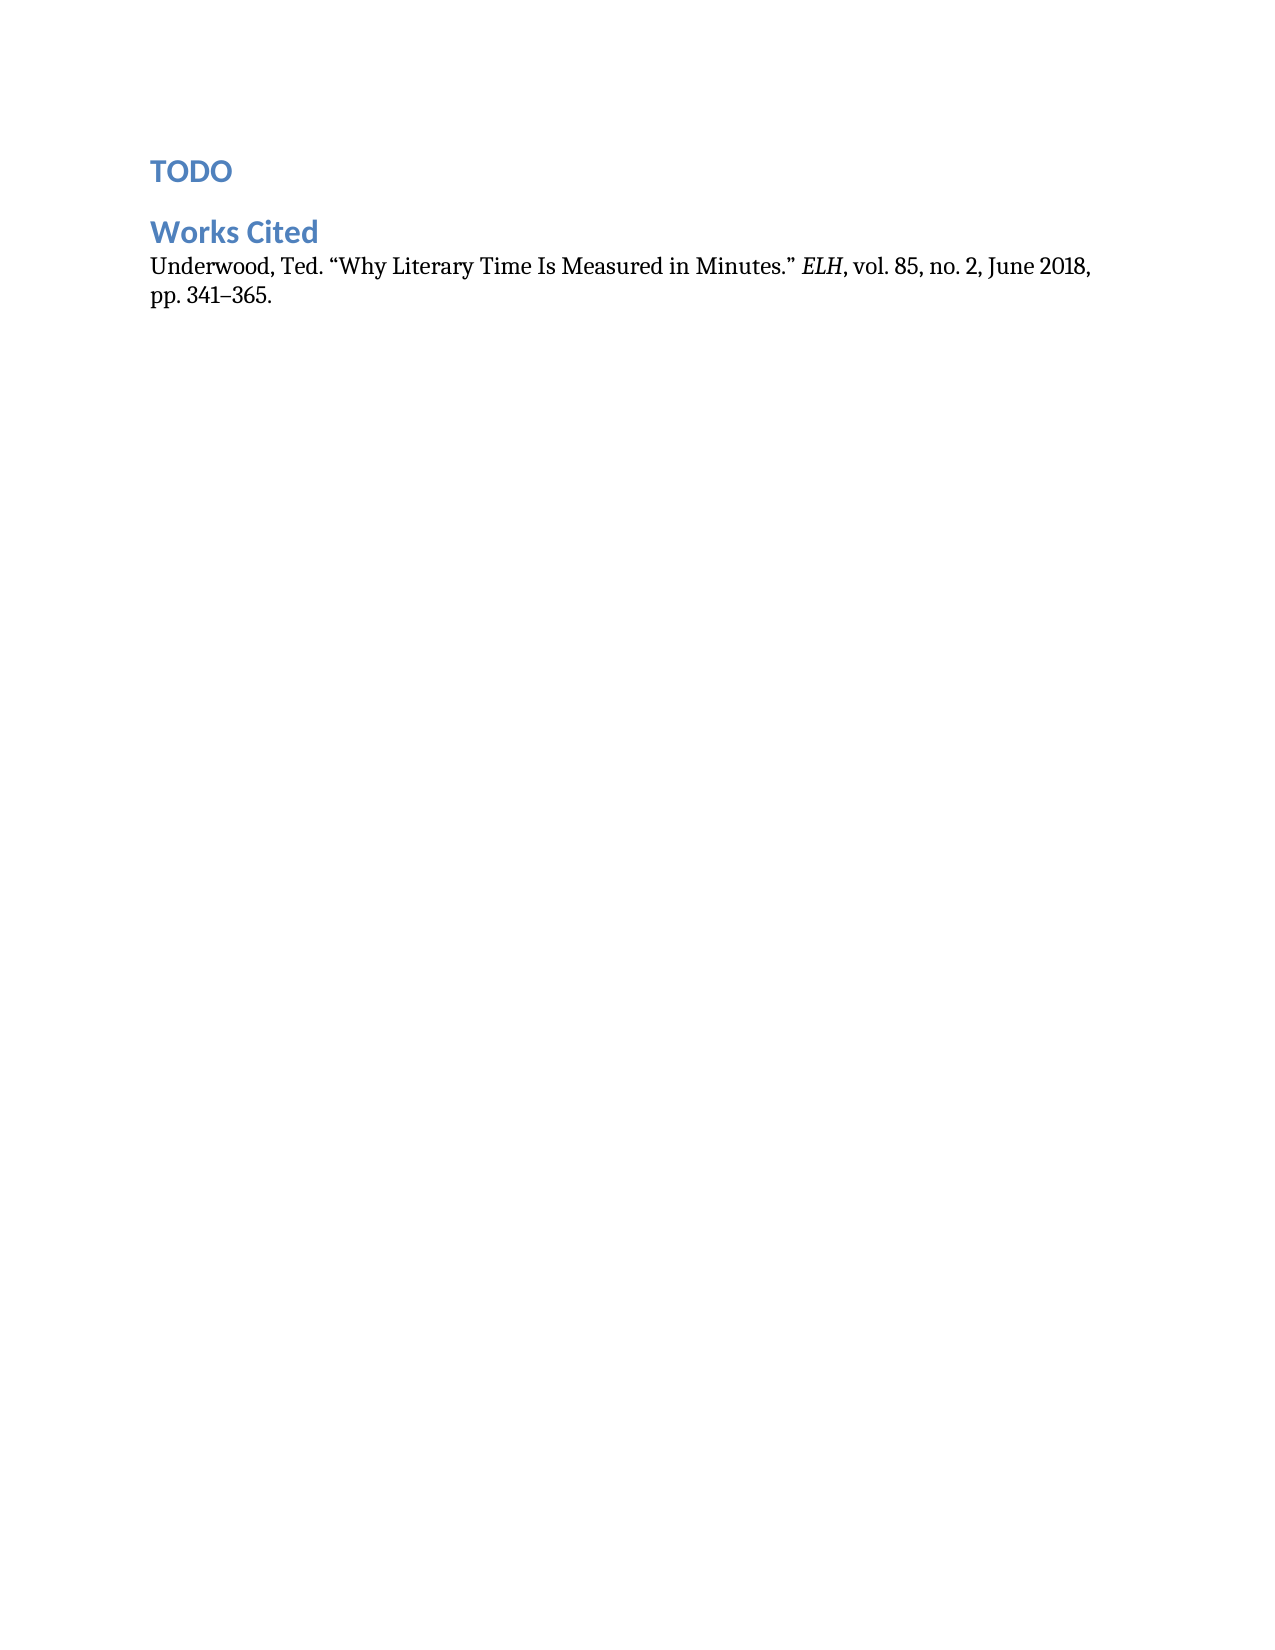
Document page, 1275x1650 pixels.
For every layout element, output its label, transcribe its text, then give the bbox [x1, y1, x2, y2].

subtitle Works Cited [150, 212, 1125, 252]
text Underwood, Ted. “Why Literary Time Is Measured in Minutes.” ELH, vol. 85, no. 2, June 2018, pp. 341–365. [150, 252, 1125, 310]
subtitle TODO [150, 150, 1125, 191]
